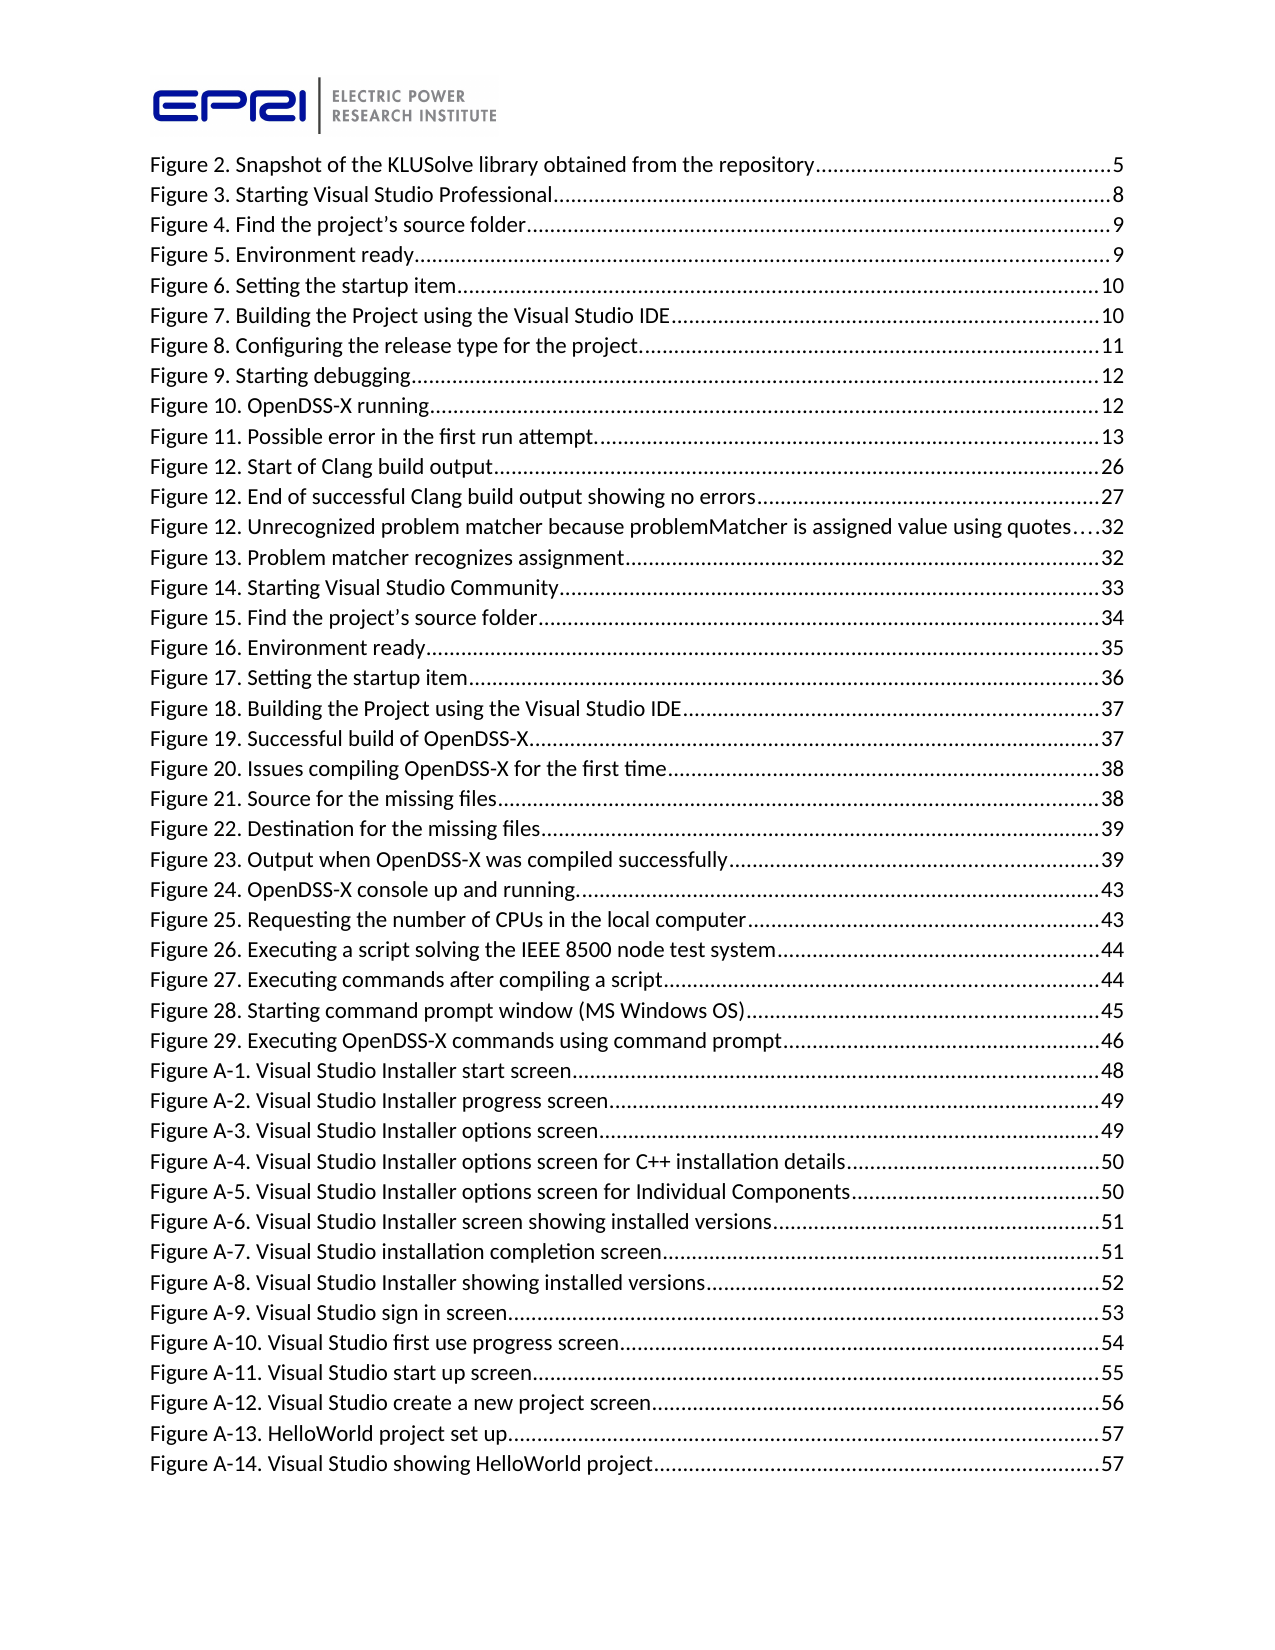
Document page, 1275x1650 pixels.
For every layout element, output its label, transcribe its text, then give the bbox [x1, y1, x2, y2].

text Figure A-10. Visual Studio first use progress screen 54 [150, 1328, 1125, 1356]
text Figure 7. Building the Project using the Visual Studio IDE 10 [150, 301, 1125, 329]
text Figure 20. Issues compiling OpenDSS-X for the first time 38 [150, 754, 1125, 782]
text Figure A-3. Visual Studio Installer options screen 49 [150, 1117, 1125, 1145]
text Figure 13. Problem matcher recognizes assignment 32 [150, 543, 1125, 571]
text Figure 3. Starting Visual Studio Professional 8 [150, 180, 1125, 208]
text Figure A-13. HelloWorld project set up 57 [150, 1419, 1125, 1447]
text Figure A-7. Visual Studio installation completion screen 51 [150, 1237, 1125, 1266]
text Figure 19. Successful build of OpenDSS-X 37 [150, 724, 1125, 752]
text Figure 4. Find the project’s source folder 9 [150, 210, 1125, 238]
text Figure 16. Environment ready 35 [150, 633, 1125, 661]
text Figure A-5. Visual Studio Installer options screen for Individual Components 50 [150, 1177, 1125, 1205]
text Figure A-11. Visual Studio start up screen 55 [150, 1358, 1125, 1386]
text Figure 21. Source for the missing files 38 [150, 784, 1125, 812]
text Figure 28. Starting command prompt window (MS Windows OS) 45 [150, 996, 1125, 1024]
text Figure 22. Destination for the missing files 39 [150, 814, 1125, 843]
text Figure A-6. Visual Studio Installer screen showing installed versions 51 [150, 1207, 1125, 1235]
text Figure A-9. Visual Studio sign in screen 53 [150, 1298, 1125, 1326]
text Figure 2. Snapshot of the KLUSolve library obtained from the repository 5 [150, 150, 1125, 178]
text Figure 26. Executing a script solving the IEEE 8500 node test system 44 [150, 935, 1125, 963]
text Figure 11. Possible error in the first run attempt. 13 [150, 422, 1125, 450]
text Figure 23. Output when OpenDSS-X was compiled successfully 39 [150, 845, 1125, 873]
text Figure 14. Starting Visual Studio Community 33 [150, 573, 1125, 601]
text Figure 24. OpenDSS-X console up and running. 43 [150, 875, 1125, 903]
text Figure A-2. Visual Studio Installer progress screen 49 [150, 1086, 1125, 1114]
text Figure 9. Starting debugging 12 [150, 361, 1125, 389]
text Figure 17. Setting the startup item 36 [150, 663, 1125, 692]
text Figure 29. Executing OpenDSS-X commands using command prompt 46 [150, 1026, 1125, 1054]
text Figure 18. Building the Project using the Visual Studio IDE 37 [150, 694, 1125, 722]
text Figure 8. Configuring the release type for the project. 11 [150, 331, 1125, 359]
text Figure A-8. Visual Studio Installer showing installed versions 52 [150, 1268, 1125, 1296]
text Figure A-4. Visual Studio Installer options screen for C++ installation details 50 [150, 1147, 1125, 1175]
text Figure A-14. Visual Studio showing HelloWorld project 57 [150, 1449, 1125, 1477]
text Figure 12. End of successful Clang build output showing no errors 27 [150, 482, 1125, 510]
text Figure 12. Start of Clang build output 26 [150, 452, 1125, 480]
text Figure 25. Requesting the number of CPUs in the local computer 43 [150, 905, 1125, 933]
picture [150, 75, 499, 137]
text Figure A-12. Visual Studio create a new project screen 56 [150, 1388, 1125, 1417]
text Figure 6. Setting the startup item 10 [150, 271, 1125, 299]
text Figure A-1. Visual Studio Installer start screen 48 [150, 1056, 1125, 1084]
text Figure 15. Find the project’s source folder 34 [150, 603, 1125, 631]
text Figure 10. OpenDSS-X running 12 [150, 392, 1125, 420]
text Figure 12. Unrecognized problem matcher because problemMatcher is assigned value using quotes 32 [150, 512, 1125, 541]
text Figure 27. Executing commands after compiling a script 44 [150, 966, 1125, 994]
text Figure 5. Environment ready 9 [150, 241, 1125, 269]
